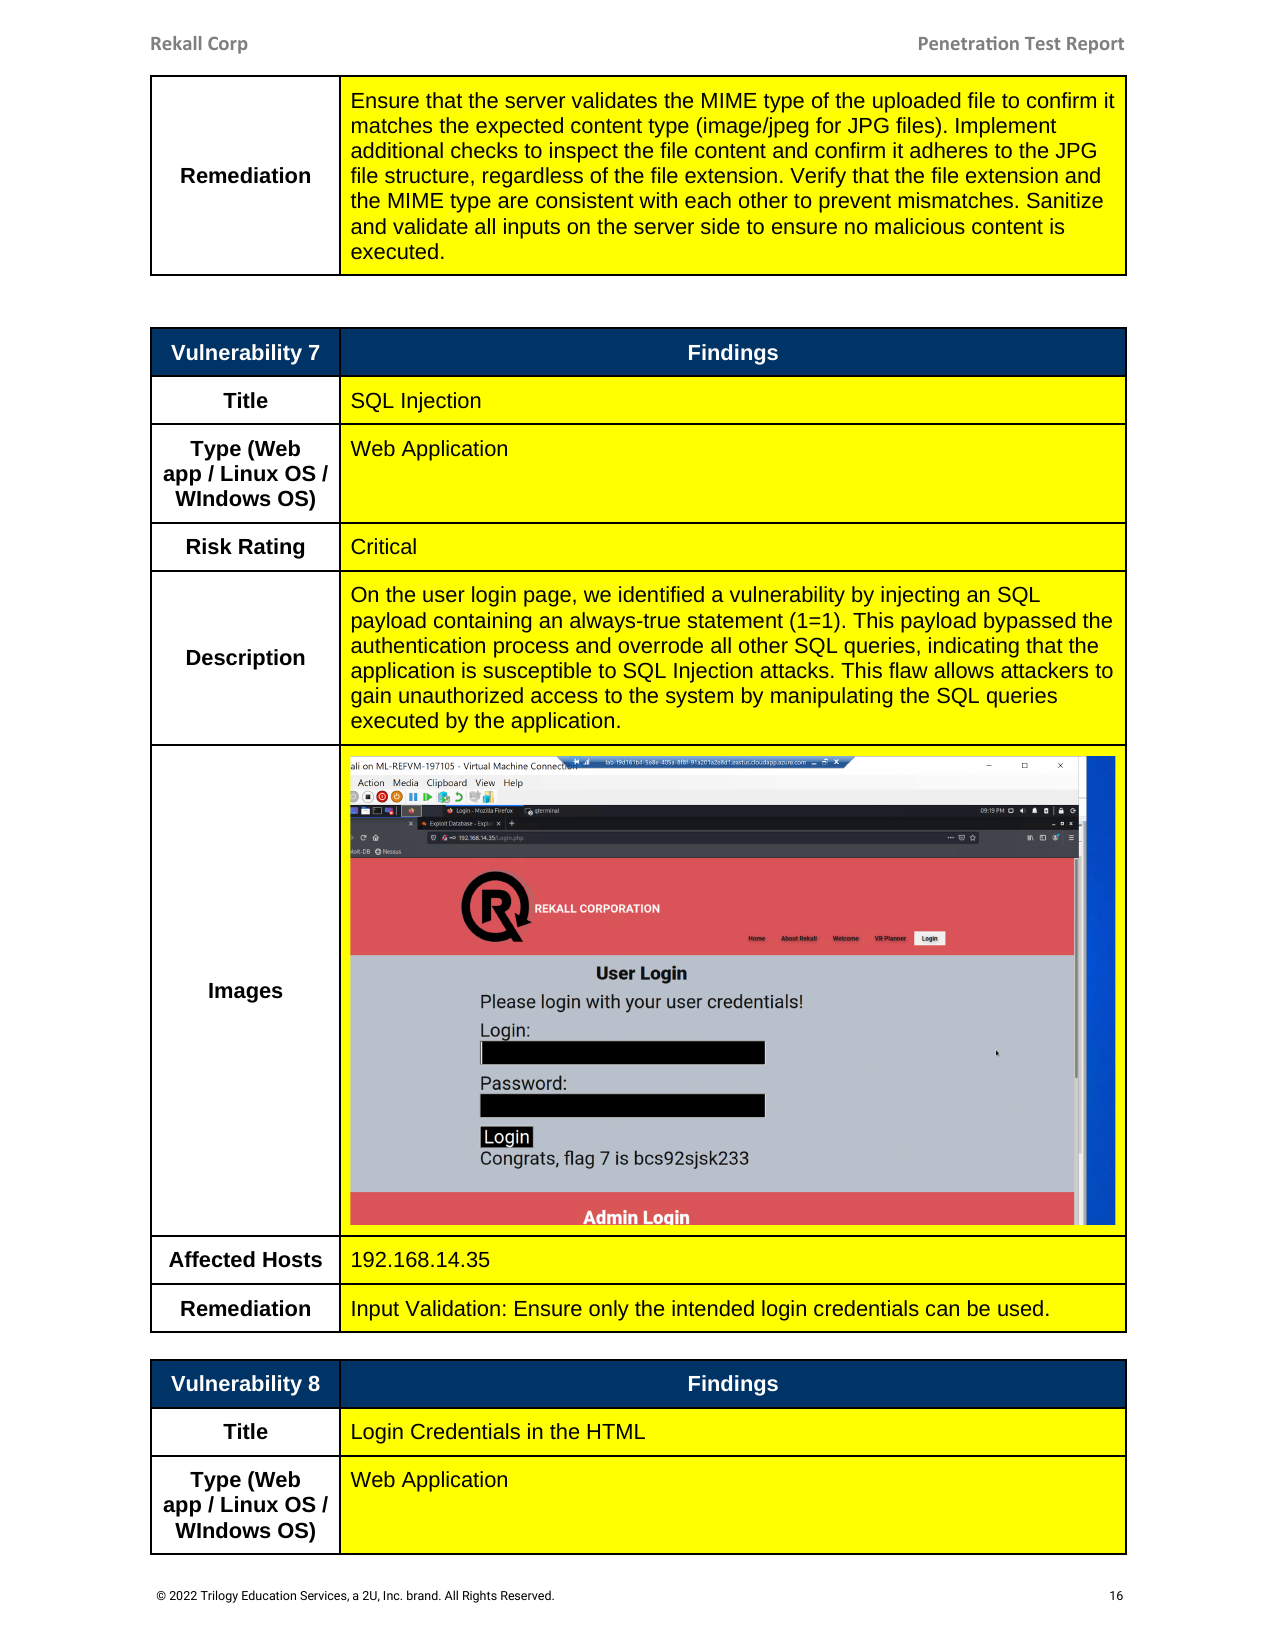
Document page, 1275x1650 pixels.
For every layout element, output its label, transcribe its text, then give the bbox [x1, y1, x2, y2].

table_cell Remediation [152, 77, 339, 274]
table_cell Affected Hosts [152, 1237, 339, 1283]
table_cell Web Application [341, 425, 1125, 522]
table_cell Type (Web app / Linux OS / WIndows OS) [152, 1457, 339, 1553]
table_cell SQL Injection [341, 377, 1125, 423]
picture [350, 756, 1116, 1225]
table_cell Risk Rating [152, 524, 339, 570]
table_cell Critical [341, 524, 1125, 570]
table_cell [341, 746, 1125, 1235]
table_cell Title [152, 1409, 339, 1455]
table_cell Images [152, 746, 339, 1235]
table_cell 192.168.14.35 [341, 1237, 1125, 1283]
table_cell Description [152, 572, 339, 744]
table_cell Type (Web app / Linux OS / WIndows OS) [152, 425, 339, 522]
table_cell Web Application [341, 1457, 1125, 1553]
table_cell Remediation [152, 1285, 339, 1331]
table_cell Login Credentials in the HTML [341, 1409, 1125, 1455]
table_cell Input Validation: Ensure only the intended login credentials can be used. [341, 1285, 1125, 1331]
table_header Vulnerability 8 [152, 1361, 339, 1407]
table_header Findings [341, 329, 1125, 375]
table_header Findings [341, 1361, 1125, 1407]
table_cell Title [152, 377, 339, 423]
table_cell Ensure that the server validates the MIME type of the uploaded file to confirm it matches the expected content type (image/jpeg for JPG files). Implement additional checks to inspect the file content and confirm it adheres to the JPG file structure, regardless of the file extension. Verify that the file extension and the MIME type are consistent with each other to prevent mismatches. Sanitize and validate all inputs on the server side to ensure no malicious content is executed. [341, 77, 1125, 274]
table_header Vulnerability 7 [152, 329, 339, 375]
table_cell On the user login page, we identified a vulnerability by injecting an SQL payload containing an always-true statement (1=1). This payload bypassed the authentication process and overrode all other SQL queries, indicating that the application is susceptible to SQL Injection attacks. This flaw allows attackers to gain unauthorized access to the system by manipulating the SQL queries executed by the application. [341, 572, 1125, 744]
